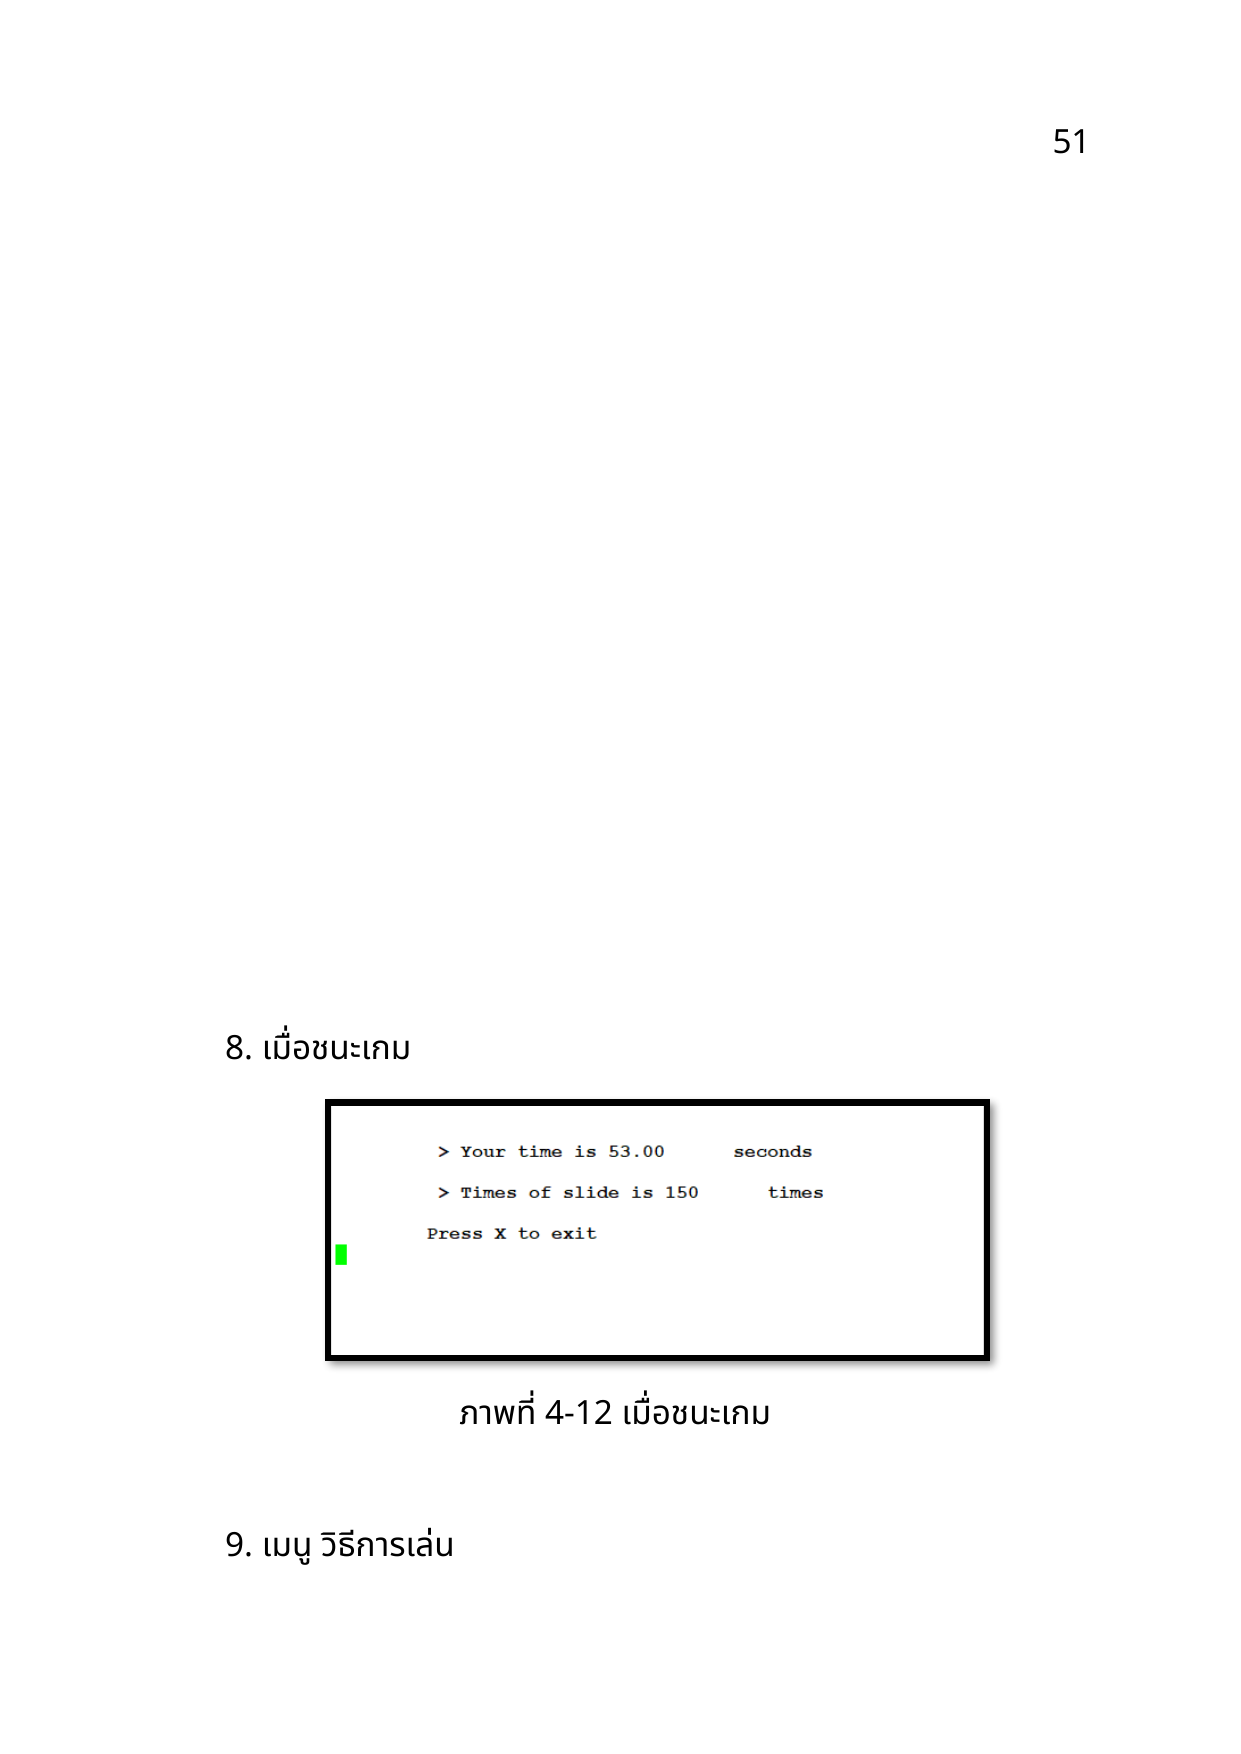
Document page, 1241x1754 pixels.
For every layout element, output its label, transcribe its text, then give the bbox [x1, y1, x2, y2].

picture [331, 1106, 984, 1355]
text 8. เมื่อชนะเกม [225, 1024, 1090, 1074]
text 9. เมนู วิธีการเล่น [225, 1521, 1090, 1572]
